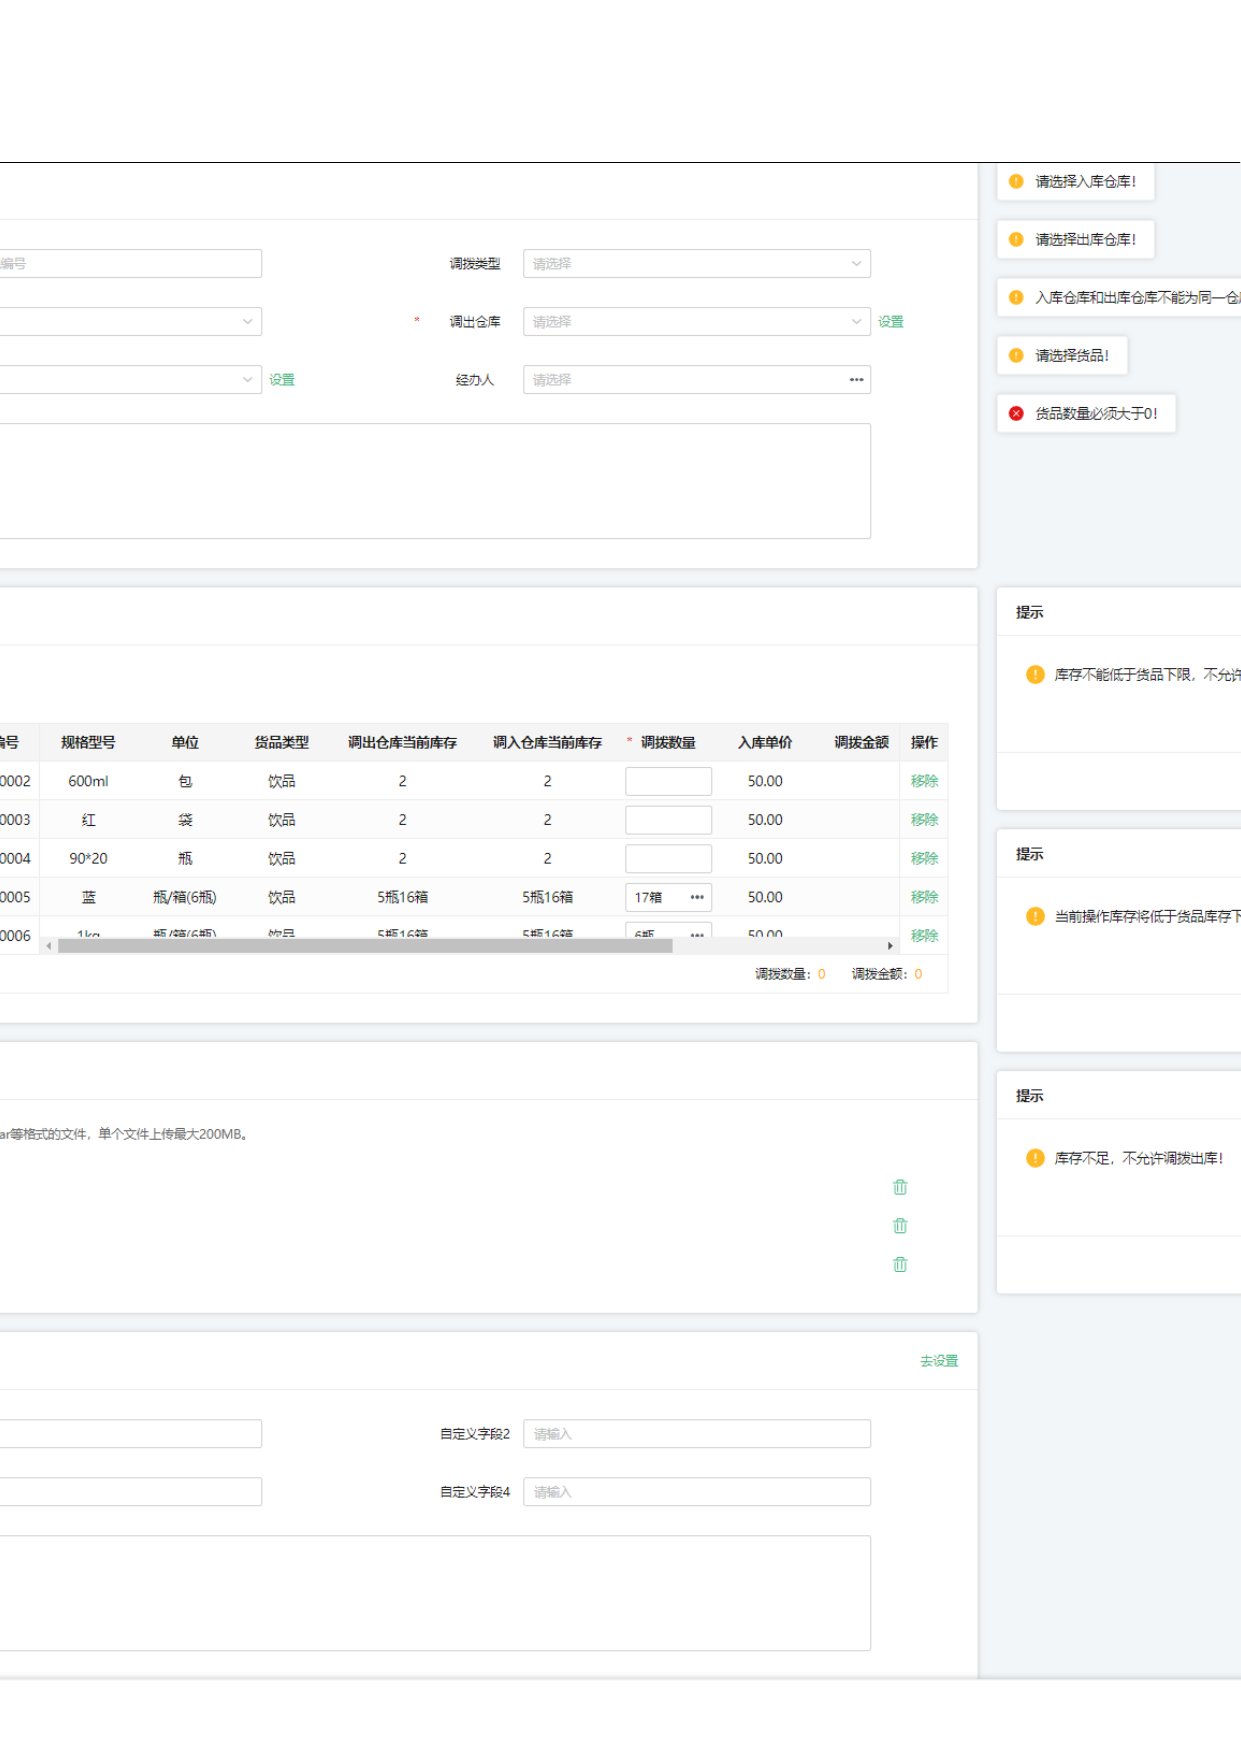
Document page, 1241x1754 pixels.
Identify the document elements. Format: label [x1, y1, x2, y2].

picture [0, 163, 1241, 1733]
